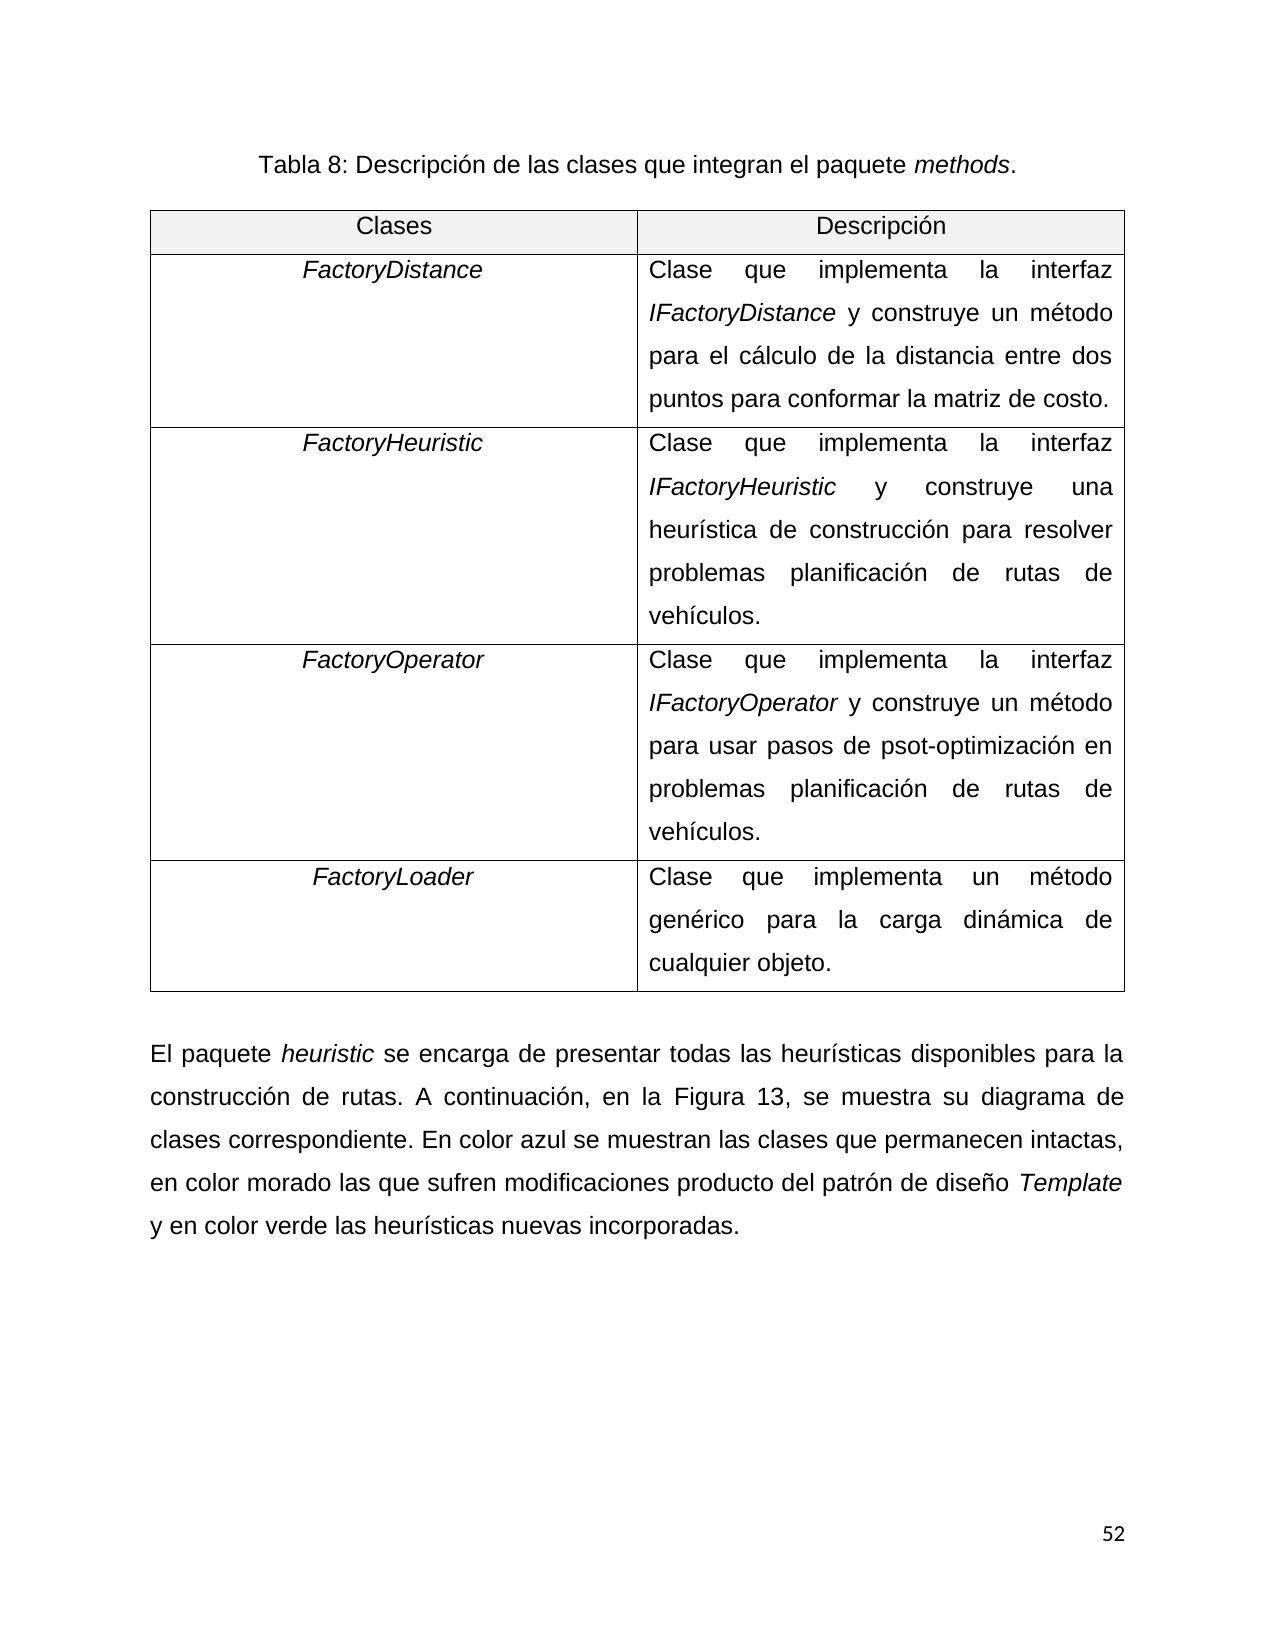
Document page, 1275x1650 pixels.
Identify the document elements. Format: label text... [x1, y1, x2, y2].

table_cell Clase que implementa la interfaz IFactoryHeuristic y construye una heurística de construcción para resolver problemas planificación de rutas de vehículos. [638, 428, 1124, 644]
text Tabla 8: Descripción de las clases que integran el paquete methods. [150, 150, 1125, 179]
table_cell Clase que implementa un método genérico para la carga dinámica de cualquier objeto. [638, 861, 1124, 991]
table_cell FactoryHeuristic [151, 428, 637, 644]
table_cell Clase que implementa la interfaz IFactoryDistance y construye un método para el cálculo de la distancia entre dos puntos para conformar la matriz de costo. [638, 255, 1124, 427]
table_cell Clase que implementa la interfaz IFactoryOperator y construye un método para usar pasos de psot-optimización en problemas planificación de rutas de vehículos. [638, 645, 1124, 860]
table_header Clases [151, 211, 637, 254]
table_header Descripción [638, 211, 1124, 254]
text El paquete heuristic se encarga de presentar todas las heurísticas disponibles para la construcción de rutas. A continuación, en la Figura 13, se muestra su diagrama de clases correspondiente. En color azul se muestran las clases que permanecen intactas, en color morado las que sufren modificaciones producto del patrón de diseño Template y en color verde las heurísticas nuevas incorporadas. [150, 1039, 1125, 1240]
table_cell FactoryLoader [151, 861, 637, 991]
table_cell FactoryDistance [151, 255, 637, 427]
table_cell FactoryOperator [151, 645, 637, 860]
